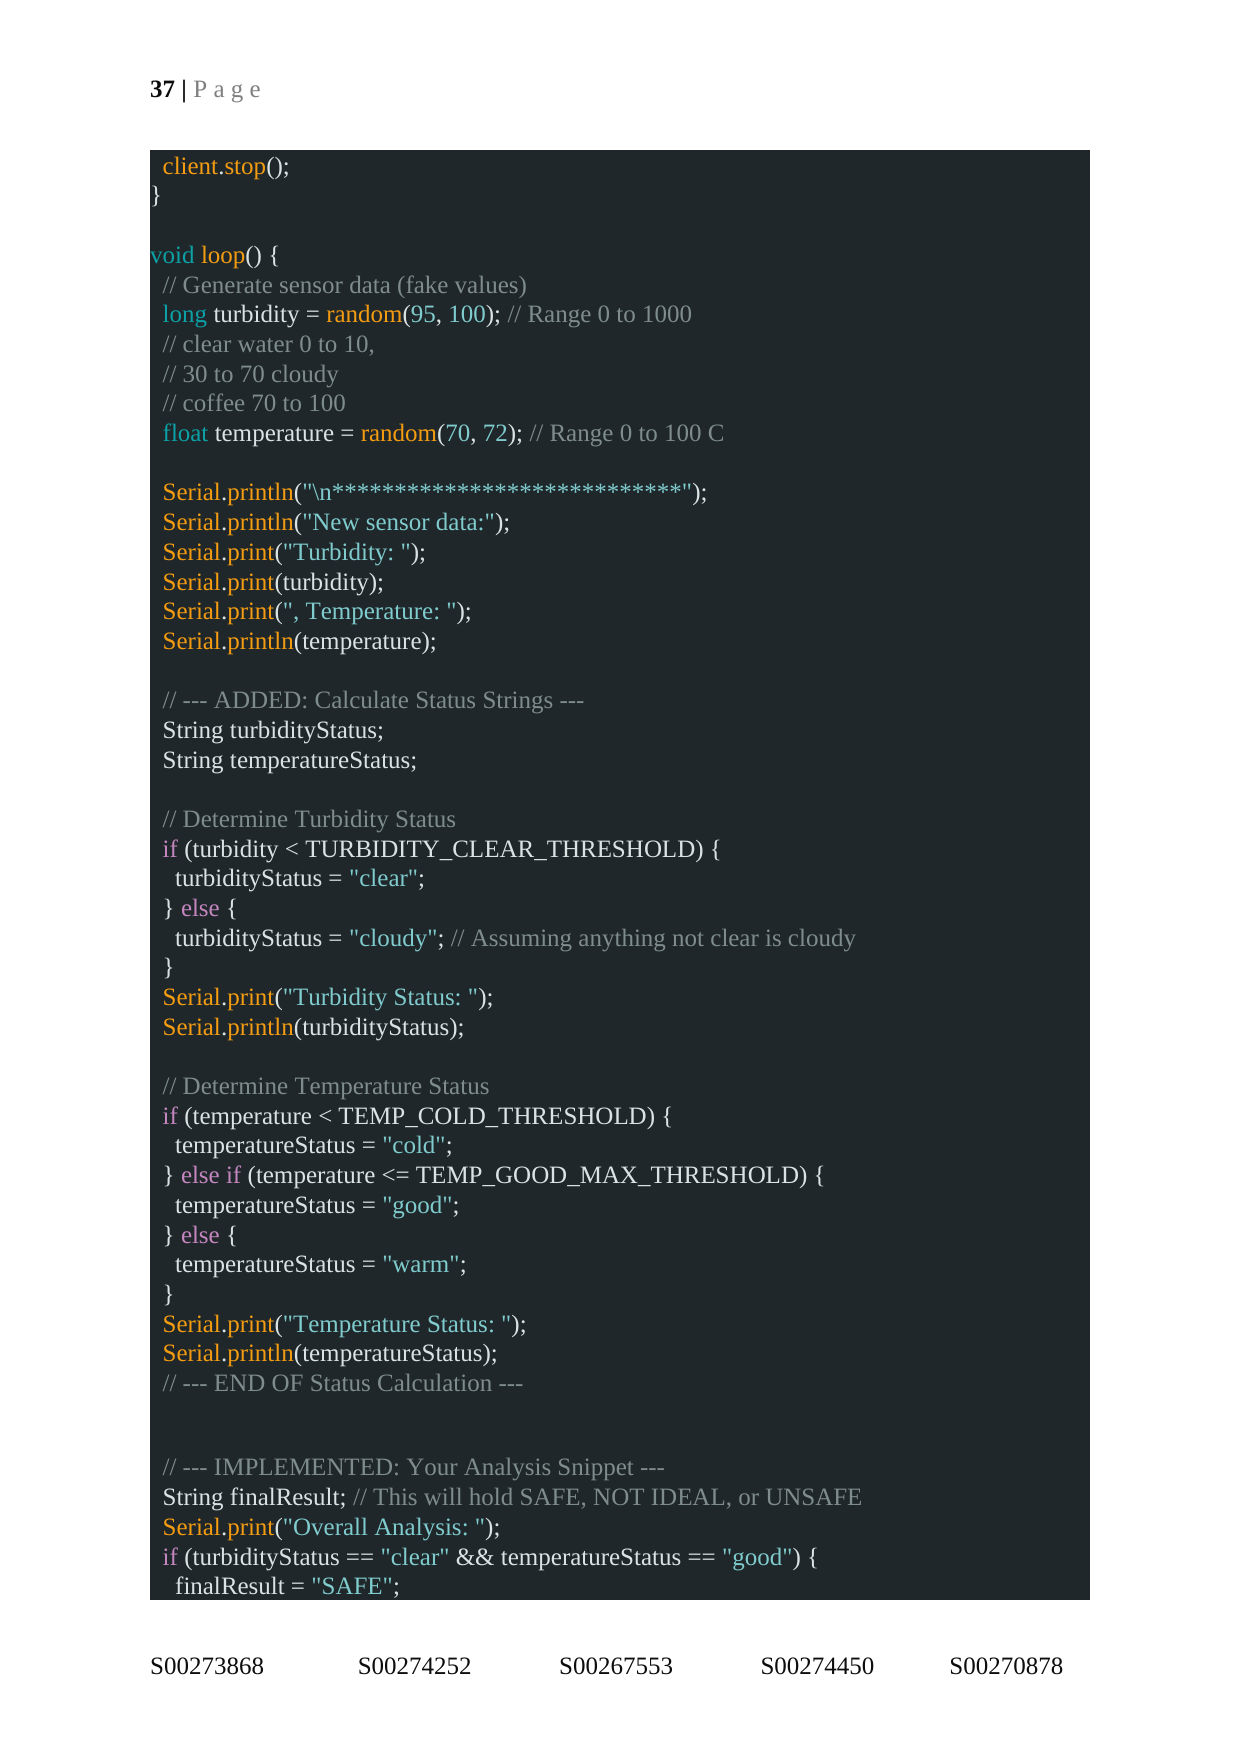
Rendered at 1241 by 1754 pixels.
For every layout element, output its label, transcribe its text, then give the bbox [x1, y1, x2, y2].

text Serial.print(", Temperature: "); [150, 595, 1090, 625]
text void loop() { [150, 239, 1090, 269]
text // clear water 0 to 10, [150, 328, 1090, 358]
text // Generate sensor data (fake values) [150, 269, 1090, 298]
text Serial.println("New sensor data:"); [150, 506, 1090, 536]
text // --- END OF Status Calculation --- [150, 1367, 1090, 1397]
text Serial.print("Turbidity: "); [150, 536, 1090, 566]
text Serial.println(temperature); [150, 625, 1090, 655]
text Serial.print("Temperature Status: "); [150, 1308, 1090, 1337]
text Serial.println(temperatureStatus); [150, 1337, 1090, 1367]
text } [150, 180, 1090, 209]
text Serial.println(turbidityStatus); [150, 1011, 1090, 1041]
text float temperature = random(70, 72); // Range 0 to 100 C [150, 417, 1090, 447]
text long turbidity = random(95, 100); // Range 0 to 1000 [150, 298, 1090, 328]
text String finalResult; // This will hold SAFE, NOT IDEAL, or UNSAFE [150, 1481, 1090, 1511]
text } else { [150, 1219, 1090, 1248]
text // --- ADDED: Calculate Status Strings --- [150, 684, 1090, 714]
text Serial.print("Turbidity Status: "); [150, 981, 1090, 1011]
text if (turbidity < TURBIDITY_CLEAR_THRESHOLD) { [150, 833, 1090, 862]
text temperatureStatus = "cold"; [150, 1130, 1090, 1159]
text } [150, 952, 1090, 981]
text // Determine Temperature Status [150, 1070, 1090, 1100]
text Serial.print("Overall Analysis: "); [150, 1511, 1090, 1541]
text Serial.println("\n****************************"); [150, 477, 1090, 506]
text } else if (temperature <= TEMP_GOOD_MAX_THRESHOLD) { [150, 1159, 1090, 1189]
text String temperatureStatus; [150, 744, 1090, 773]
text if (temperature < TEMP_COLD_THRESHOLD) { [150, 1100, 1090, 1130]
text Serial.print(turbidity); [150, 566, 1090, 595]
text finalResult = "SAFE"; [150, 1570, 1090, 1600]
text } else { [150, 892, 1090, 922]
text } [150, 1278, 1090, 1308]
text // Determine Turbidity Status [150, 803, 1090, 833]
text // 30 to 70 cloudy [150, 358, 1090, 387]
text temperatureStatus = "warm"; [150, 1248, 1090, 1278]
text turbidityStatus = "clear"; [150, 862, 1090, 892]
text if (turbidityStatus == "clear" && temperatureStatus == "good") { [150, 1541, 1090, 1570]
text String turbidityStatus; [150, 714, 1090, 744]
text turbidityStatus = "cloudy"; // Assuming anything not clear is cloudy [150, 922, 1090, 952]
text client.stop(); [150, 150, 1090, 180]
text // --- IMPLEMENTED: Your Analysis Snippet --- [150, 1452, 1090, 1481]
text temperatureStatus = "good"; [150, 1189, 1090, 1219]
text // coffee 70 to 100 [150, 387, 1090, 417]
